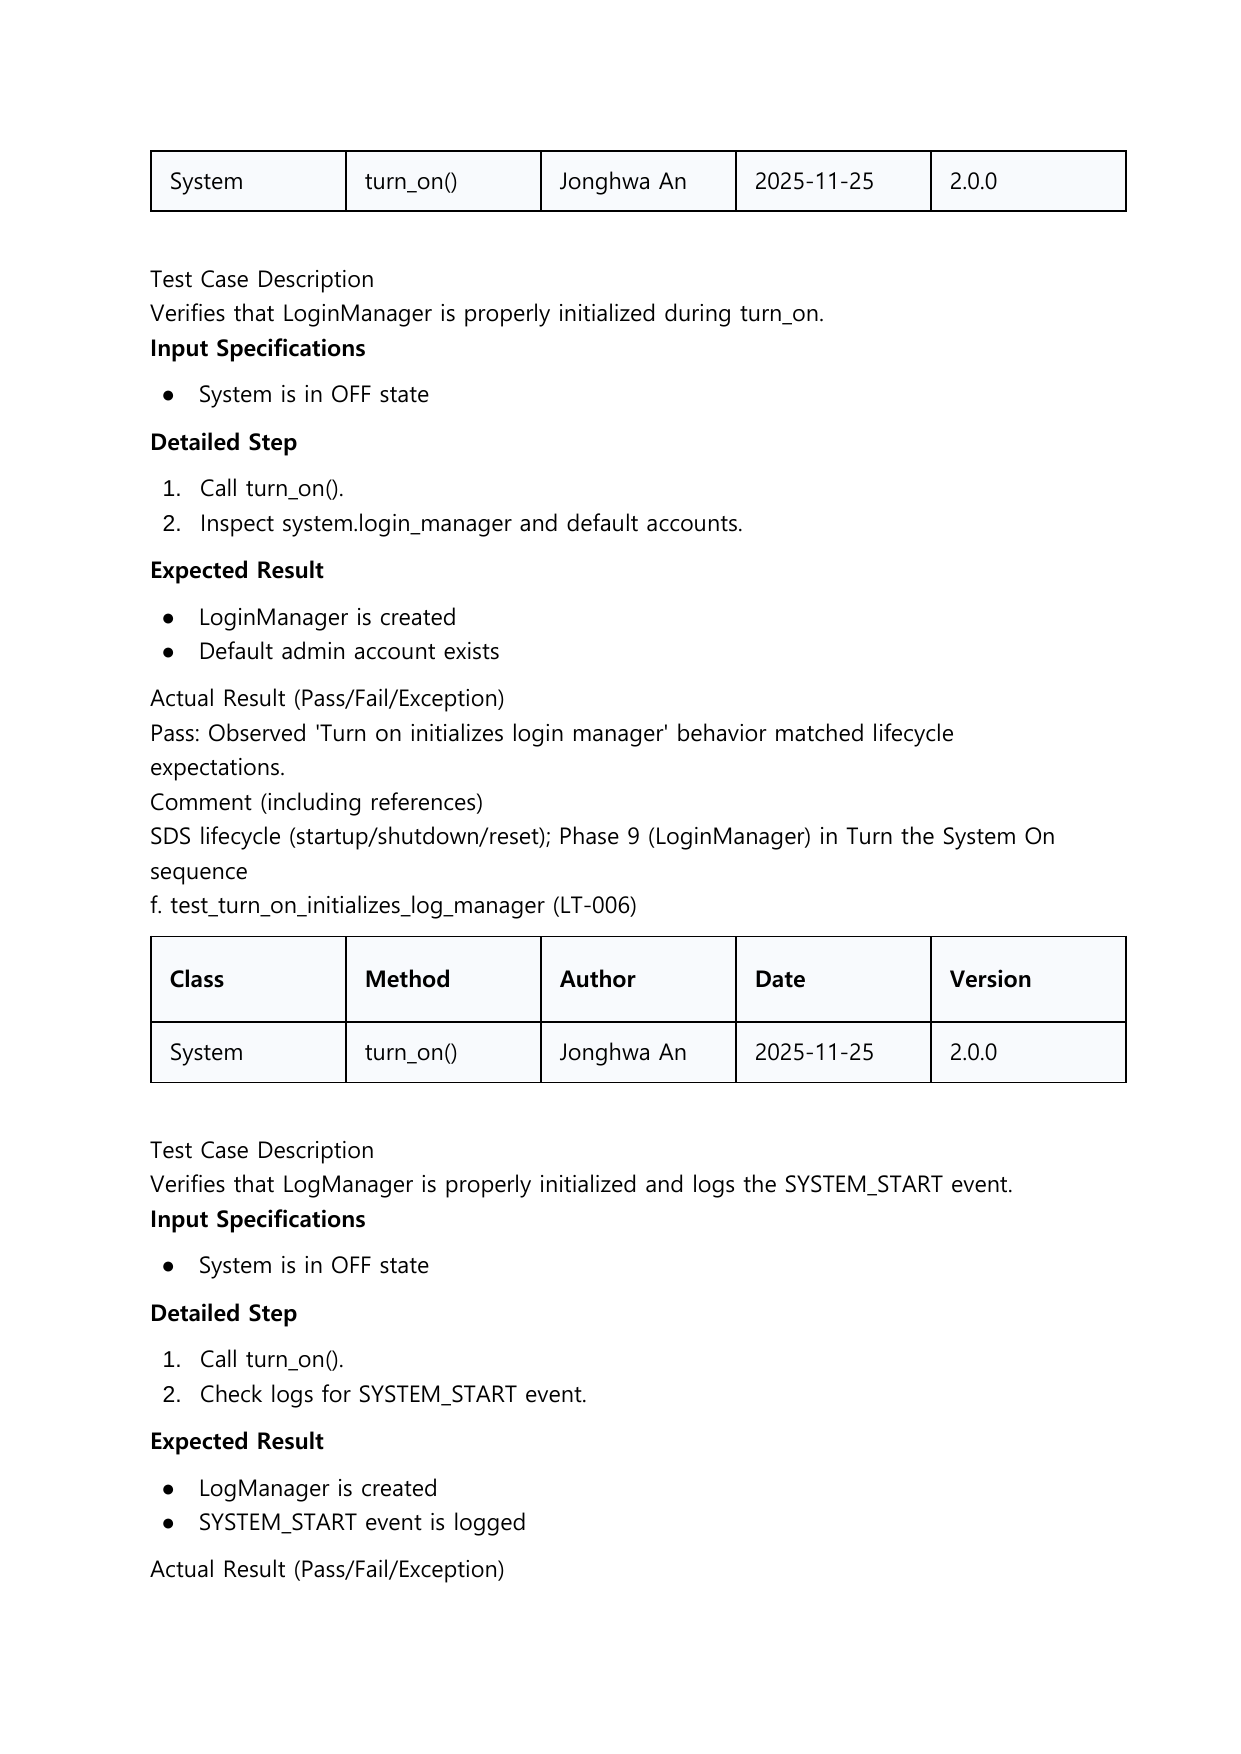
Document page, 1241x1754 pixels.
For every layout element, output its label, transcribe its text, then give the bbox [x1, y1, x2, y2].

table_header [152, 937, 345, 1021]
text Test Case Description [150, 1133, 1090, 1163]
list Default admin account exists [161, 635, 1090, 665]
text Verifies that LogManager is properly initialized and logs the SYSTEM_START event. [150, 1167, 1090, 1198]
list LogManager is created [161, 1471, 1090, 1502]
list LoginManager is created [161, 600, 1090, 631]
text Expected Result [150, 1424, 1090, 1455]
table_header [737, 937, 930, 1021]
list SYSTEM_START event is logged [161, 1506, 1090, 1536]
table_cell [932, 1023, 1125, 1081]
text Test Case Description [150, 262, 1090, 292]
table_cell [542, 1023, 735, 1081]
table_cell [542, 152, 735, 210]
text Input Specifications [150, 1202, 1090, 1232]
list System is in OFF state [161, 1249, 1090, 1279]
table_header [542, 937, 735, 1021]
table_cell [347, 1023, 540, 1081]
text Pass: Observed 'Turn on initializes login manager' behavior matched lifecycle expectations. [150, 716, 1090, 781]
list Call turn_on(). [162, 472, 1090, 502]
list System is in OFF state [161, 378, 1090, 408]
list Inspect system.login_manager and default accounts. [162, 506, 1090, 537]
text Actual Result (Pass/Fail/Exception) [150, 682, 1090, 712]
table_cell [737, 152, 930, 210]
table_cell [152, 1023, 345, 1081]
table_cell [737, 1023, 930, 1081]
text Comment (including references) [150, 785, 1090, 816]
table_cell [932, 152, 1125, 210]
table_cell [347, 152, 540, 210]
list Check logs for SYSTEM_START event. [162, 1377, 1090, 1408]
text Expected Result [150, 553, 1090, 584]
subtitle f. test_turn_on_initializes_log_manager (LT-006) [150, 889, 1090, 919]
text Verifies that LoginManager is properly initialized during turn_on. [150, 296, 1090, 327]
list Call turn_on(). [162, 1343, 1090, 1373]
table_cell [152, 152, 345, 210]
text Detailed Step [150, 1296, 1090, 1326]
text SDS lifecycle (startup/shutdown/reset); Phase 9 (LoginManager) in Turn the System On sequence [150, 820, 1090, 885]
text Input Specifications [150, 331, 1090, 361]
text Actual Result (Pass/Fail/Exception) [150, 1553, 1090, 1583]
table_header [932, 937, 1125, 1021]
text Detailed Step [150, 425, 1090, 455]
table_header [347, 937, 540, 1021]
